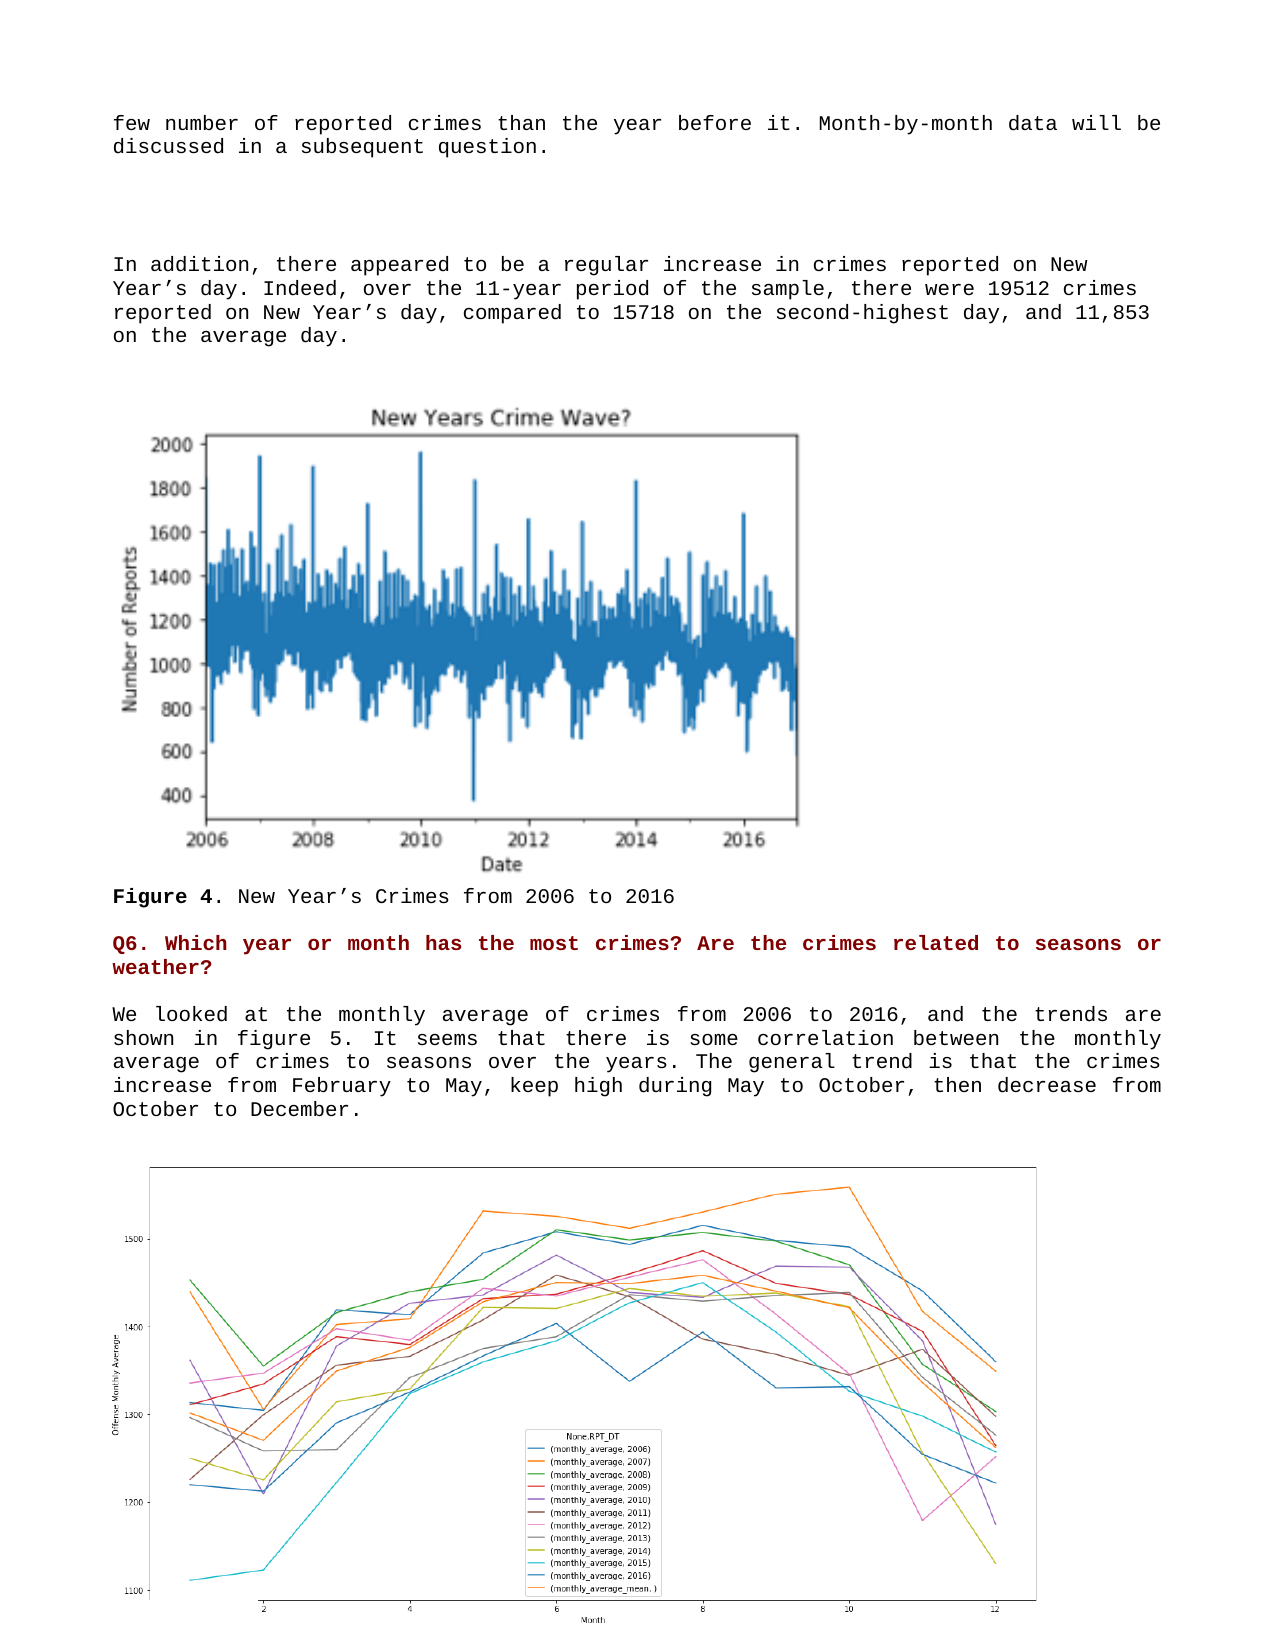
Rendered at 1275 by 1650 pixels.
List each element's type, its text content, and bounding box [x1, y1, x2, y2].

picture [112, 396, 815, 886]
text Figure 4. New Year’s Crimes from 2006 to 2016 [112, 886, 1162, 909]
text We looked at the monthly average of crimes from 2006 to 2016, and the trends are shown in figure 5. It seems that there is some correlation between the monthly average of crimes to seasons over the years. The general trend is that the crimes increase from February to May, keep high during May to October, then decrease from October to December. [112, 1004, 1162, 1122]
text Q6. Which year or month has the most crimes? Are the crimes related to seasons or weather? [112, 933, 1162, 980]
text In addition, there appeared to be a regular increase in crimes reported on New Year’s day. Indeed, over the 11-year period of the sample, there were 19512 crimes reported on New Year’s day, compared to 15718 on the second-highest day, and 11,853 on the average day. [112, 254, 1162, 349]
picture [107, 1161, 1038, 1624]
